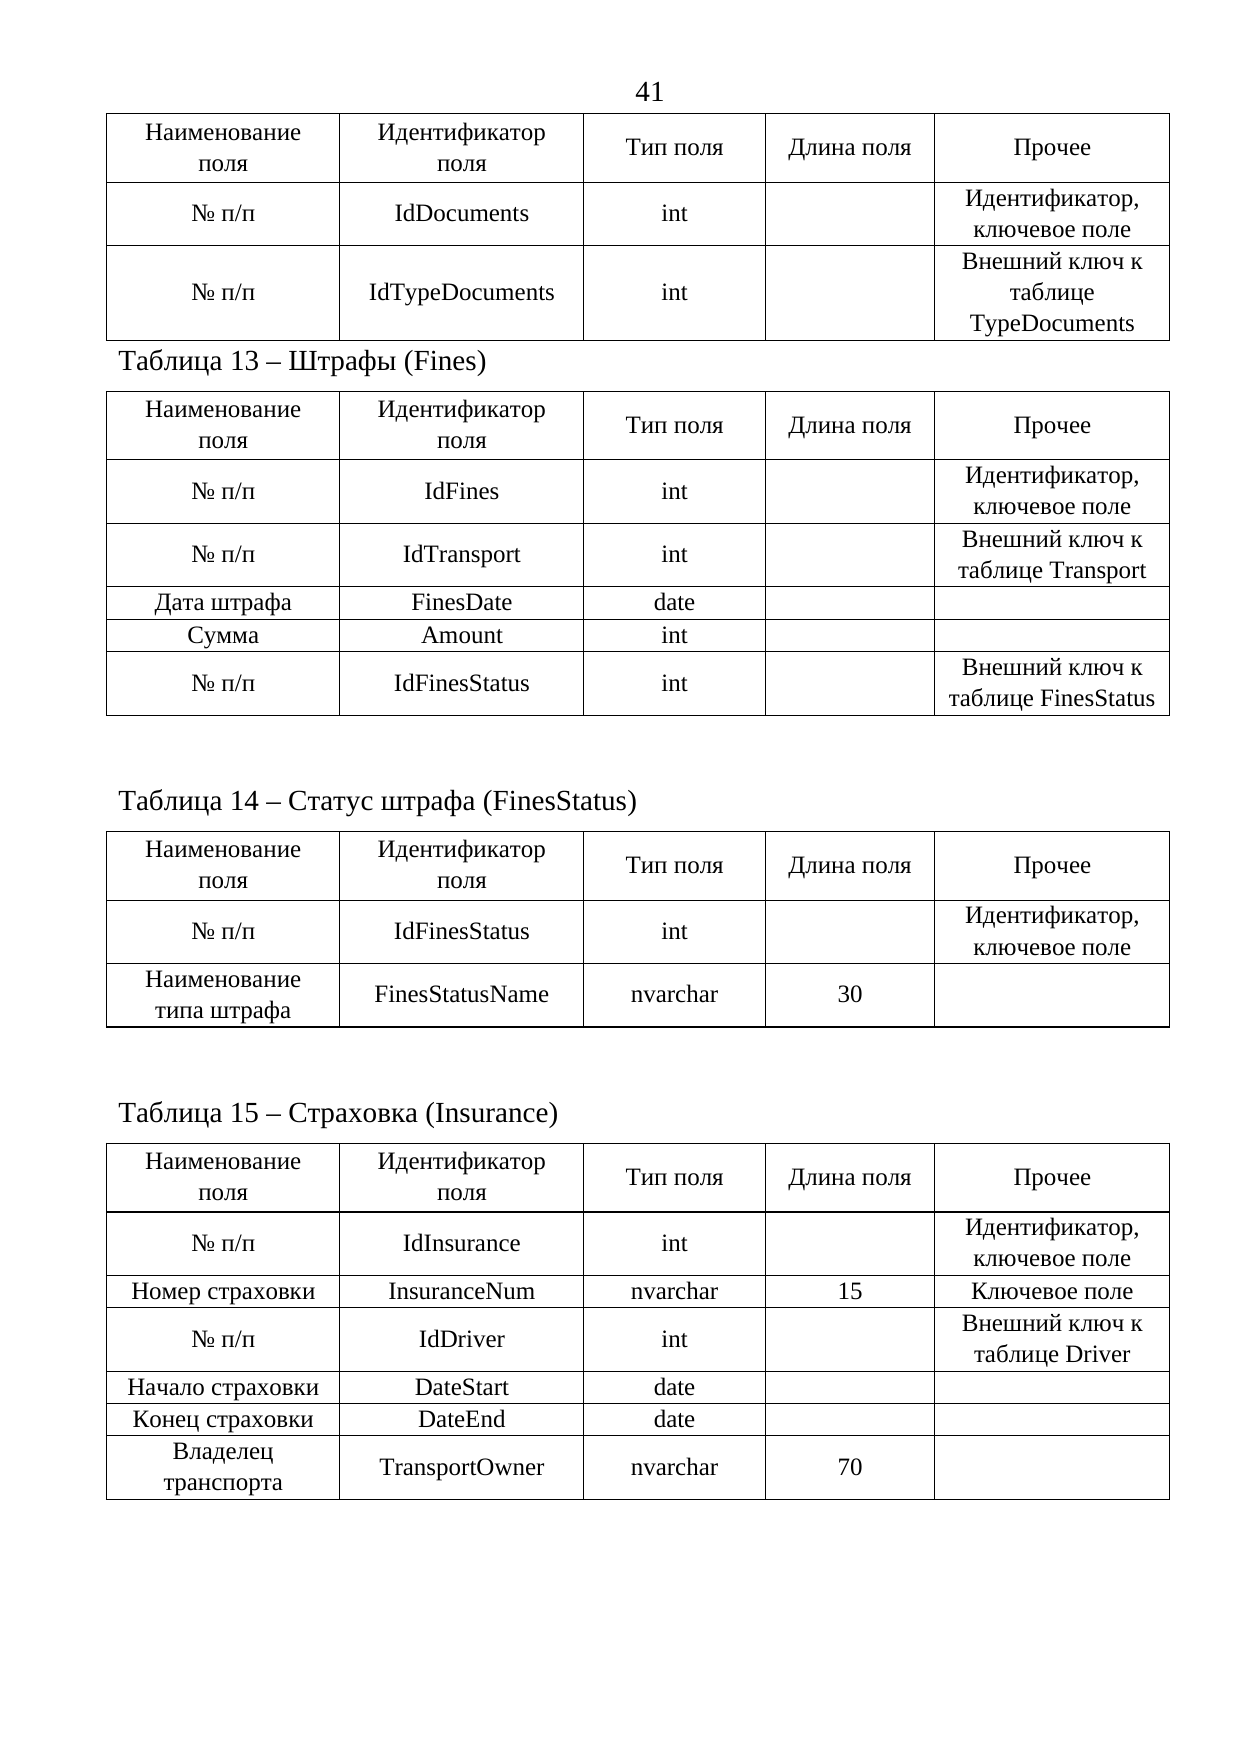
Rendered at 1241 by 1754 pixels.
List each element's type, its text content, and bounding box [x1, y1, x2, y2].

table_header Длина поля [766, 114, 934, 182]
table_cell Наименование типа штрафа [107, 964, 339, 1026]
table_cell № п/п [107, 524, 339, 586]
table_header Прочее [935, 832, 1169, 899]
table_cell Конец страховки [107, 1404, 339, 1435]
table_cell [766, 1372, 934, 1403]
table_cell [935, 587, 1169, 619]
table_cell nvarchar [584, 1436, 765, 1499]
table_header Тип поля [584, 832, 765, 899]
table_cell IdFinesStatus [340, 652, 583, 714]
table_cell IdTransport [340, 524, 583, 586]
table_cell № п/п [107, 246, 339, 339]
table_cell Идентификатор, ключевое поле [935, 901, 1169, 963]
table_cell Идентификатор, ключевое поле [935, 460, 1169, 523]
table_header Длина поля [766, 832, 934, 899]
table_cell date [584, 1372, 765, 1403]
table_cell Владелец транспорта [107, 1436, 339, 1499]
table_cell № п/п [107, 1308, 339, 1371]
table_cell № п/п [107, 460, 339, 523]
table_cell № п/п [107, 652, 339, 714]
table_cell IdFines [340, 460, 583, 523]
table_header Идентификатор поля [340, 114, 583, 182]
table_cell IdDriver [340, 1308, 583, 1371]
table_cell [935, 964, 1169, 1026]
table_cell int [584, 901, 765, 963]
table_header Тип поля [584, 114, 765, 182]
table_cell 15 [766, 1276, 934, 1307]
text Таблица 13 – Штрафы (Fines) [118, 118, 1181, 377]
table_cell [766, 620, 934, 651]
table_cell IdInsurance [340, 1213, 583, 1275]
table_cell FinesStatusName [340, 964, 583, 1026]
table_header Наименование поля [107, 1144, 339, 1211]
table_cell nvarchar [584, 964, 765, 1026]
table_header Наименование поля [107, 114, 339, 182]
table_cell [766, 524, 934, 586]
table_cell № п/п [107, 901, 339, 963]
text Таблица 15 – Страховка (Insurance) [118, 882, 1181, 1129]
table_header Идентификатор поля [340, 832, 583, 899]
table_header Тип поля [584, 1144, 765, 1211]
table_cell 70 [766, 1436, 934, 1499]
table_header Длина поля [766, 1144, 934, 1211]
table_cell int [584, 652, 765, 714]
table_cell [935, 620, 1169, 651]
table_cell [766, 1404, 934, 1435]
table_cell Дата штрафа [107, 587, 339, 619]
table_cell [766, 587, 934, 619]
table_cell [766, 1308, 934, 1371]
table_cell date [584, 1404, 765, 1435]
table_cell [766, 246, 934, 339]
table_cell Сумма [107, 620, 339, 651]
table_cell int [584, 524, 765, 586]
table_cell IdDocuments [340, 183, 583, 245]
table_cell Внешний ключ к таблице Driver [935, 1308, 1169, 1371]
table_cell nvarchar [584, 1276, 765, 1307]
table_cell Amount [340, 620, 583, 651]
table_cell [766, 183, 934, 245]
table_cell IdTypeDocuments [340, 246, 583, 339]
table_cell Ключевое поле [935, 1276, 1169, 1307]
table_header Прочее [935, 114, 1169, 182]
table_header Наименование поля [107, 392, 339, 459]
table_cell [766, 901, 934, 963]
table_cell int [584, 460, 765, 523]
table_cell Начало страховки [107, 1372, 339, 1403]
table_cell DateEnd [340, 1404, 583, 1435]
table_cell Внешний ключ к таблице FinesStatus [935, 652, 1169, 714]
table_cell № п/п [107, 183, 339, 245]
table_cell Номер страховки [107, 1276, 339, 1307]
table_header Тип поля [584, 392, 765, 459]
table_cell int [584, 246, 765, 339]
table_cell int [584, 1213, 765, 1275]
table_cell 30 [766, 964, 934, 1026]
table_cell int [584, 183, 765, 245]
table_cell [935, 1404, 1169, 1435]
table_cell TransportOwner [340, 1436, 583, 1499]
table_cell Идентификатор, ключевое поле [935, 183, 1169, 245]
table_cell [766, 460, 934, 523]
table_cell int [584, 620, 765, 651]
table_cell [935, 1372, 1169, 1403]
table_header Длина поля [766, 392, 934, 459]
text Таблица 14 – Статус штрафа (FinesStatus) [118, 442, 1181, 817]
table_cell [766, 652, 934, 714]
table_cell int [584, 1308, 765, 1371]
table_header Прочее [935, 392, 1169, 459]
table_cell DateStart [340, 1372, 583, 1403]
table_cell № п/п [107, 1213, 339, 1275]
table_header Идентификатор поля [340, 392, 583, 459]
table_cell date [584, 587, 765, 619]
table_cell InsuranceNum [340, 1276, 583, 1307]
table_cell Внешний ключ к таблице Transport [935, 524, 1169, 586]
table_header Прочее [935, 1144, 1169, 1211]
table_header Наименование поля [107, 832, 339, 899]
table_cell FinesDate [340, 587, 583, 619]
table_cell IdFinesStatus [340, 901, 583, 963]
table_cell Внешний ключ к таблице TypeDocuments [935, 246, 1169, 339]
table_cell Идентификатор, ключевое поле [935, 1213, 1169, 1275]
table_cell [935, 1436, 1169, 1499]
table_cell [766, 1213, 934, 1275]
table_header Идентификатор поля [340, 1144, 583, 1211]
